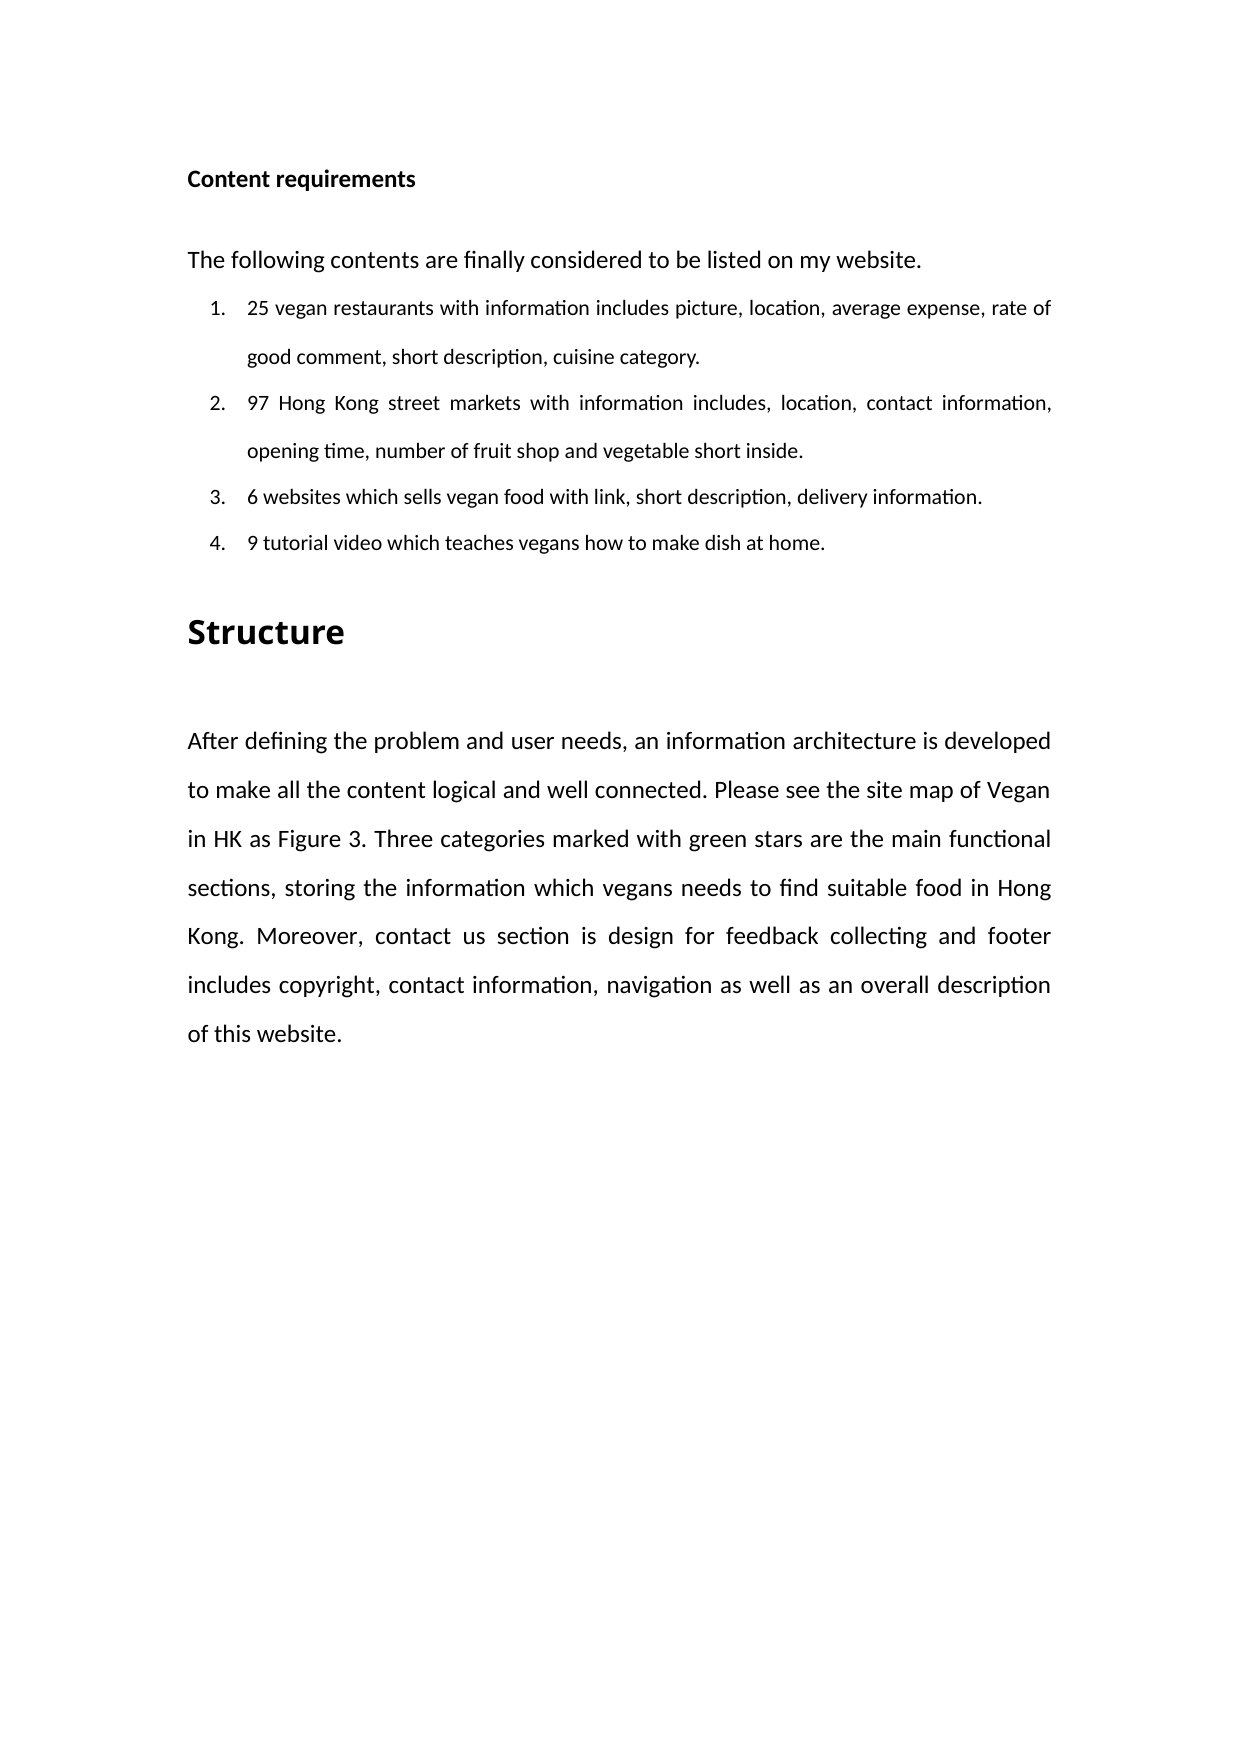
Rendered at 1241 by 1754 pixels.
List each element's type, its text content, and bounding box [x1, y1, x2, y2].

subtitle Content requirements [187, 162, 1053, 194]
subtitle Structure [187, 599, 1053, 664]
text After defining the problem and user needs, an information architecture is developed to make all the content logical and well connected. Please see the site map of Vegan in HK as Figure 3. Three categories marked with green stars are the main functional sections, storing the information which vegans needs to find suitable food in Hong Kong. Moreover, contact us section is design for feedback collecting and footer includes copyright, contact information, navigation as well as an overall description of this website. [187, 724, 1053, 1049]
text The following contents are finally considered to be listed on my website. [187, 244, 1053, 276]
list 25 vegan restaurants with information includes picture, location, average expense, rate of good comment, short description, cuisine category. [209, 291, 1053, 373]
list 97 Hong Kong street markets with information includes, location, contact information, opening time, number of fruit shop and vegetable short inside. [209, 386, 1053, 467]
list 9 tutorial video which teaches vegans how to make dish at home. [209, 526, 1053, 559]
list 6 websites which sells vegan food with link, short description, delivery information. [209, 481, 1053, 513]
